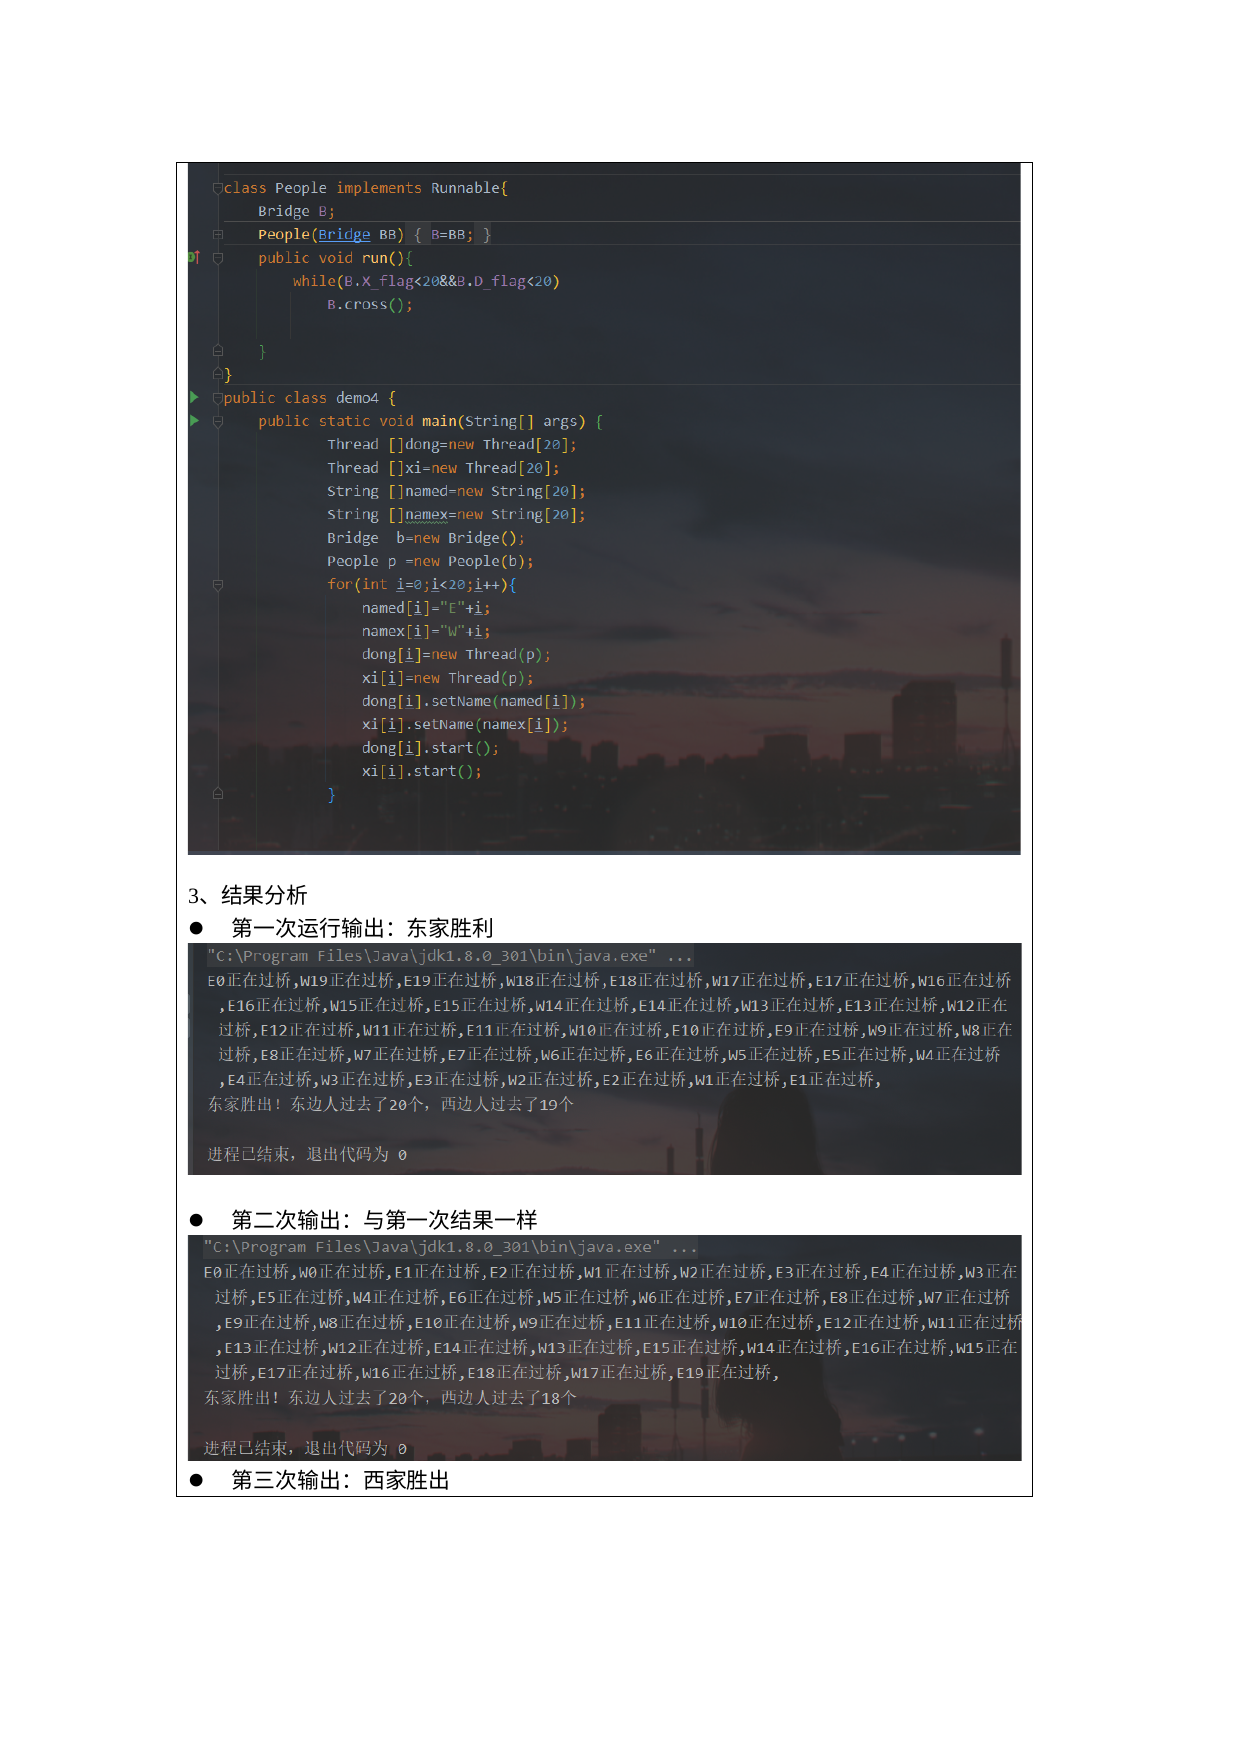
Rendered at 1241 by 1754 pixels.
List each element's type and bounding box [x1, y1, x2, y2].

picture [187, 1235, 1022, 1461]
picture [187, 163, 1021, 855]
picture [187, 943, 1022, 1175]
table_header [177, 163, 1032, 1496]
